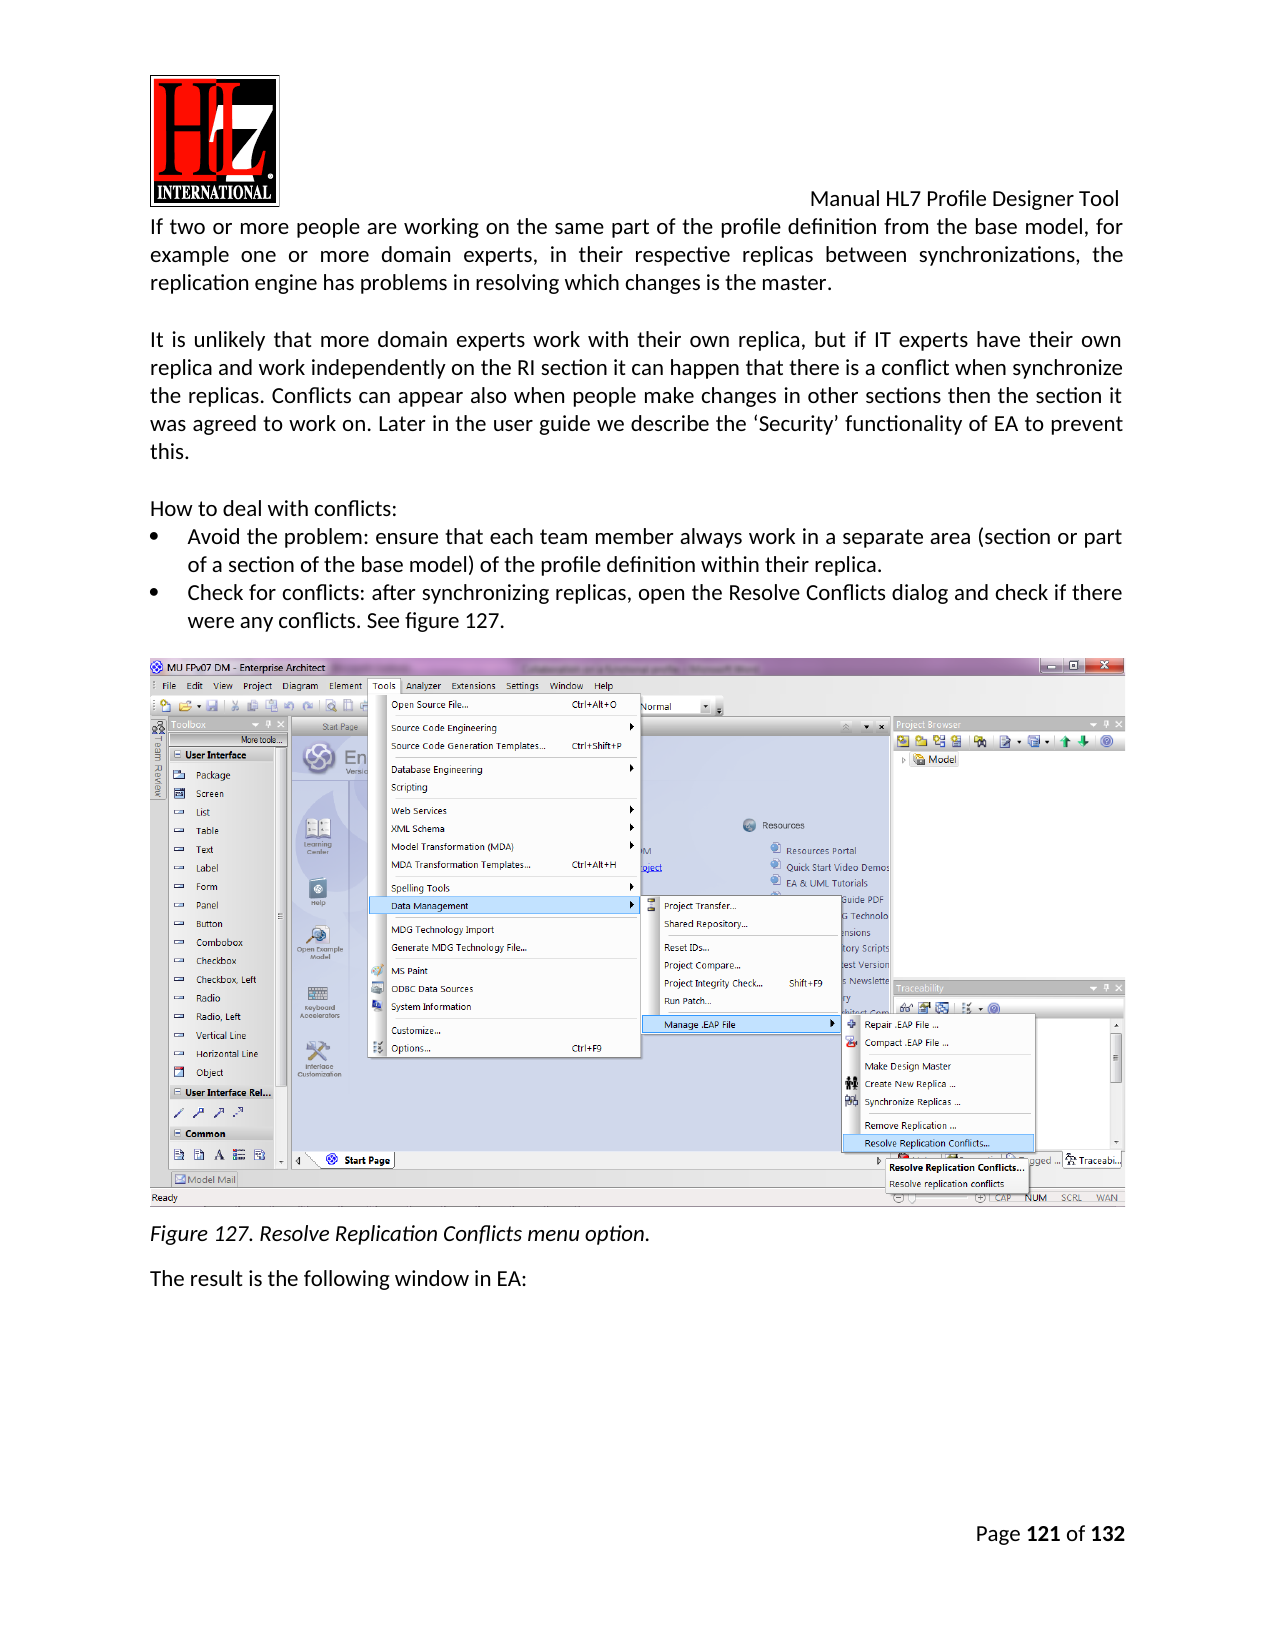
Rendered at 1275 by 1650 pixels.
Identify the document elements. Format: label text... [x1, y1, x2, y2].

text If two or more people are working on the same part of the profile definition from the base model, for example one or more domain experts, in their respective replicas between synchronizations, the replication engine has problems in resolving which changes is the master. [150, 212, 1125, 296]
text The result is the following window in EA: [150, 1264, 1125, 1292]
list Avoid the problem: ensure that each team member always work in a separate area (section or part of a section of the base model) of the profile definition within their replica. [150, 522, 1125, 578]
list Check for conflicts: after synchronizing replicas, open the Resolve Conflicts dialog and check if there were any conflicts. See figure 127. [150, 578, 1125, 634]
picture [150, 658, 1125, 1207]
text It is unlikely that more domain experts work with their own replica, but if IT experts have their own replica and work independently on the RI section it can happen that there is a conflict when synchronize the replicas. Conflicts can appear also when people make changes in other sections then the section it was agreed to work on. Later in the user guide we describe the ‘Security’ functionality of EA to prevent this. [150, 325, 1125, 465]
text Figure 127. Resolve Replication Conflicts menu option. [150, 1219, 1125, 1247]
text How to deal with conflicts: [150, 494, 1125, 522]
